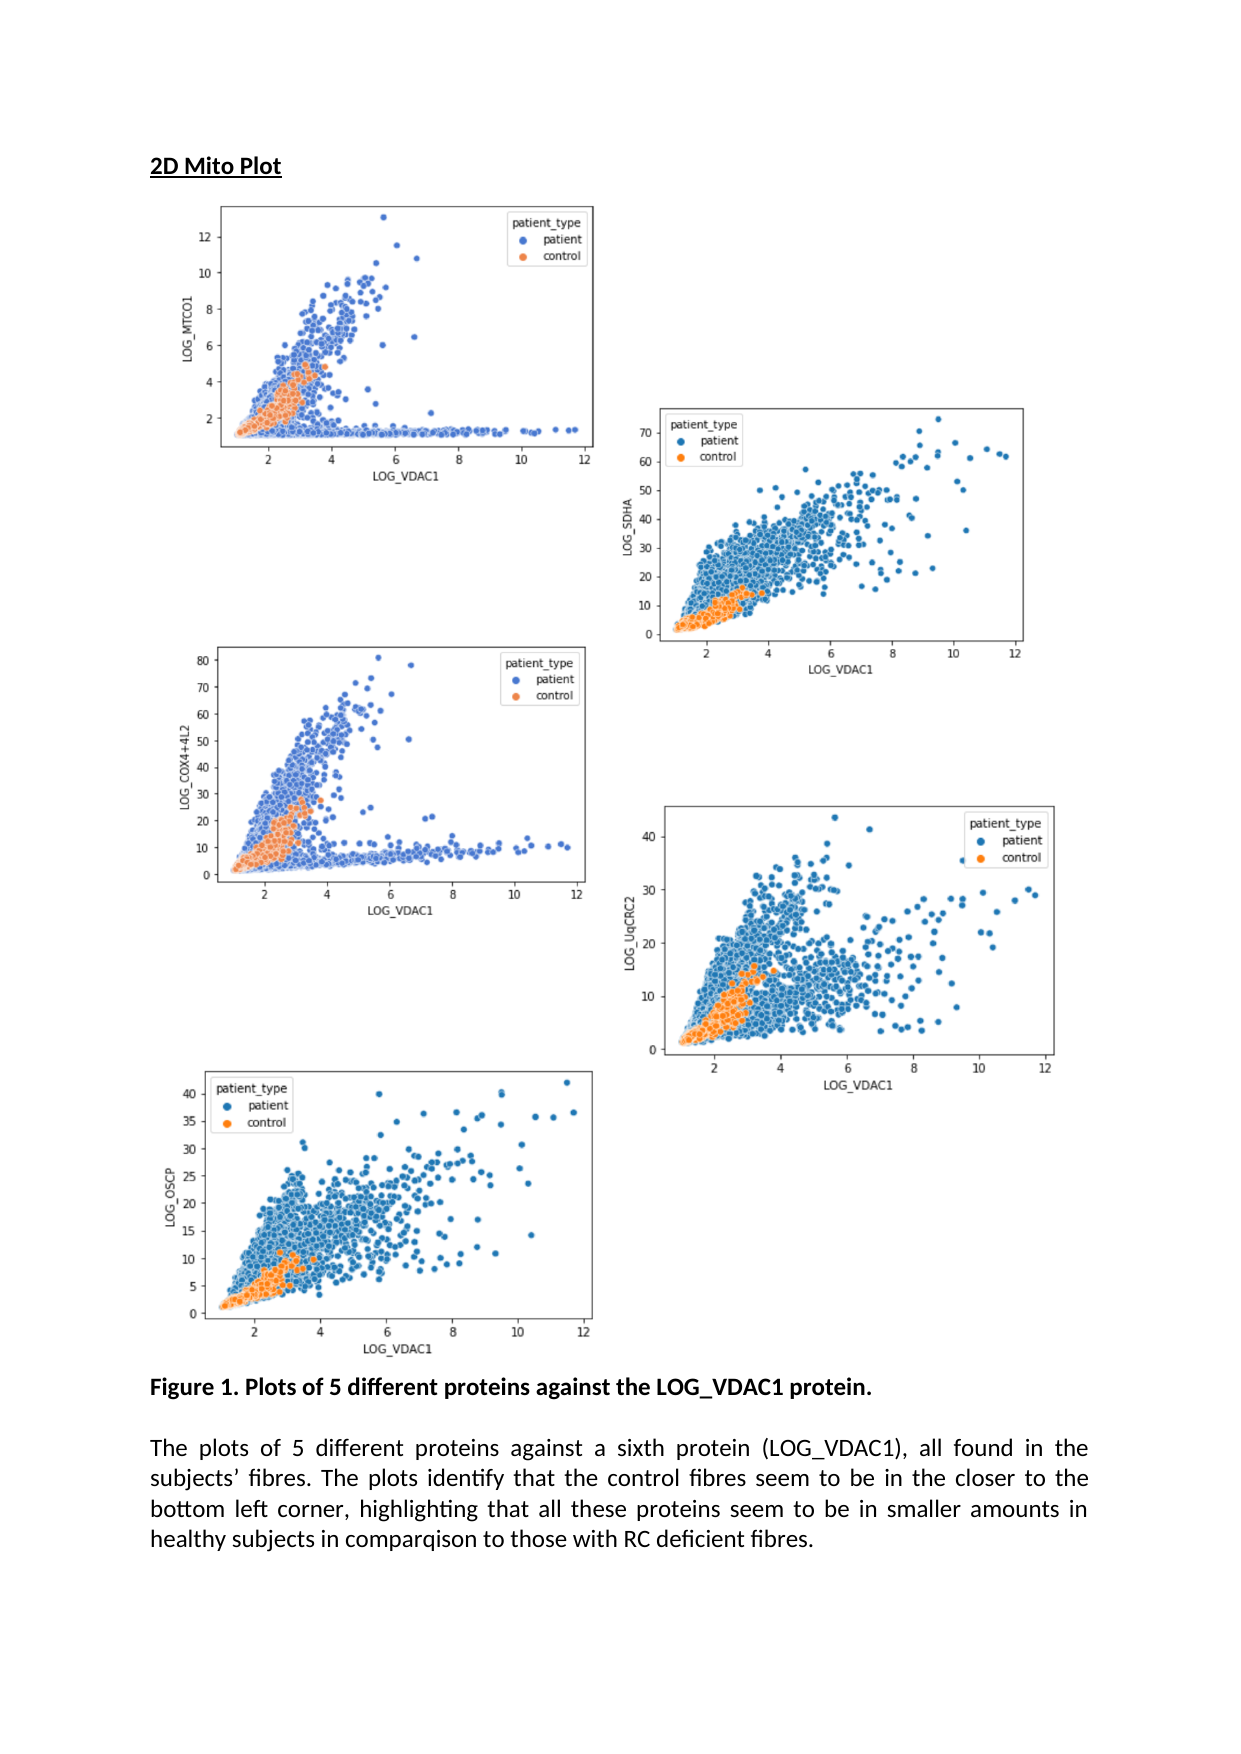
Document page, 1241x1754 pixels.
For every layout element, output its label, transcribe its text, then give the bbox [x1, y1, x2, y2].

text The plots of 5 different proteins against a sixth protein (LOG_VDAC1), all found in the subjects’ fibres. The plots identify that the control fibres seem to be in the closer to the bottom left corner, highlighting that all these proteins seem to be in smaller amounts in healthy subjects in comparqison to those with RC deficient fibres. [150, 1432, 1090, 1554]
text Figure 1. Plots of 5 different proteins against the LOG_VDAC1 protein. [150, 1371, 1090, 1401]
picture [151, 193, 1077, 1364]
text 2D Mito Plot [150, 150, 1090, 181]
